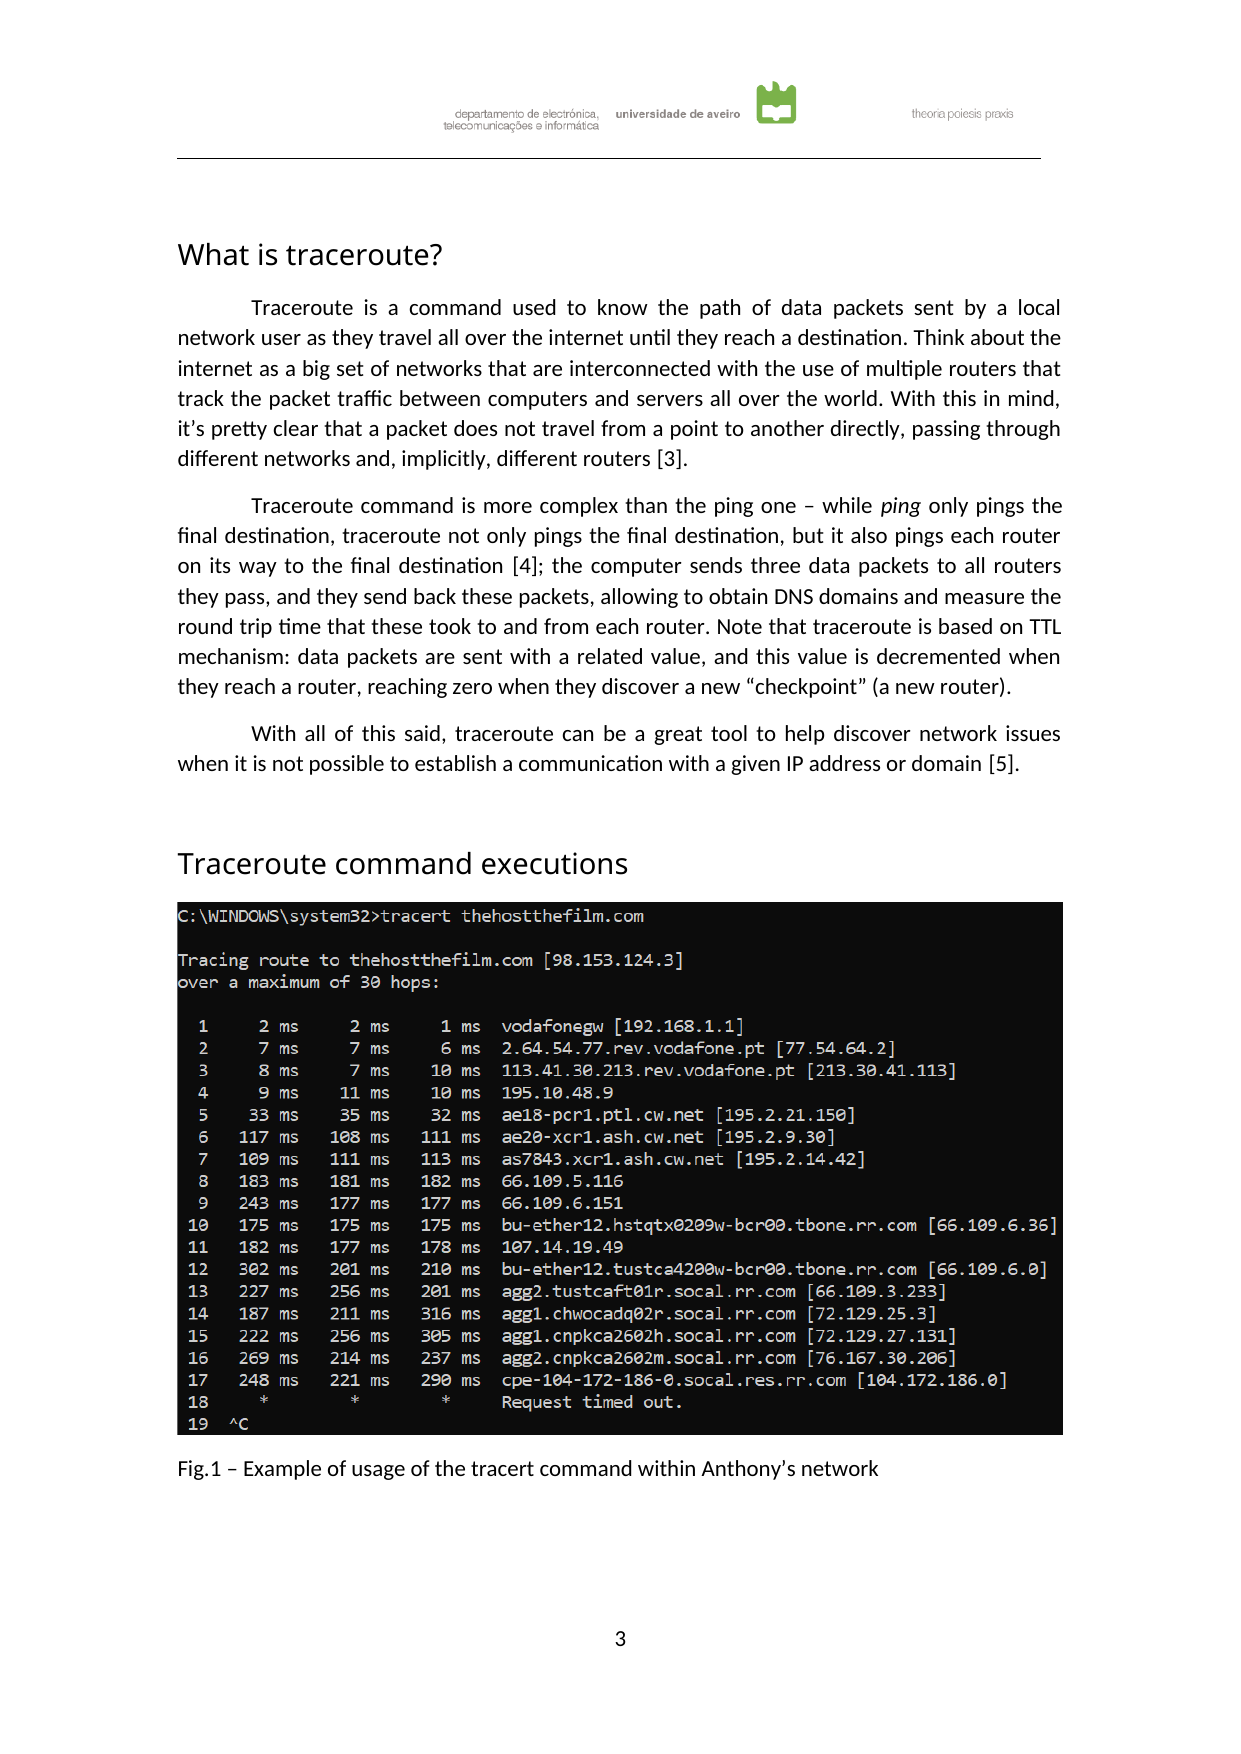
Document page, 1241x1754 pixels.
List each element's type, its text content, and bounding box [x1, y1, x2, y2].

text With all of this said, traceroute can be a great tool to help discover network issues when it is not possible to establish a communication with a given IP address or domain. [177, 719, 1063, 778]
text Traceroute is a command used to know the path of data packets sent by a local network user as they travel all over the internet until they reach a destination. Think about the internet as a big set of networks that are interconnected with the use of multiple routers that track the packet traffic between computers and servers all over the world. With this in mind, it’s pretty clear that a packet does not travel from a point to another directly, passing through different networks and, implicitly, different routers. [177, 293, 1063, 472]
text What is traceroute? [177, 234, 1063, 273]
picture [177, 902, 1063, 1435]
text Traceroute command executions [177, 843, 1063, 883]
picture [433, 73, 1029, 141]
text Traceroute command is more complex than the ping one – while ping only pings the final destination, traceroute not only pings the final destination, but it also pings each router on its way to the final destination; the computer sends three data packets to all routers they pass, and they send back these packets, allowing to obtain DNS domains and measure the round trip time that these took to and from each router. Note that traceroute is based on TTL mechanism: data packets are sent with a related value, and this value is decremented when they reach a router, reaching zero when they discover a new “checkpoint” (a new router). [177, 491, 1063, 701]
text Fig.1 – Example of usage of the tracert command within Anthony’s network [177, 1454, 1063, 1482]
